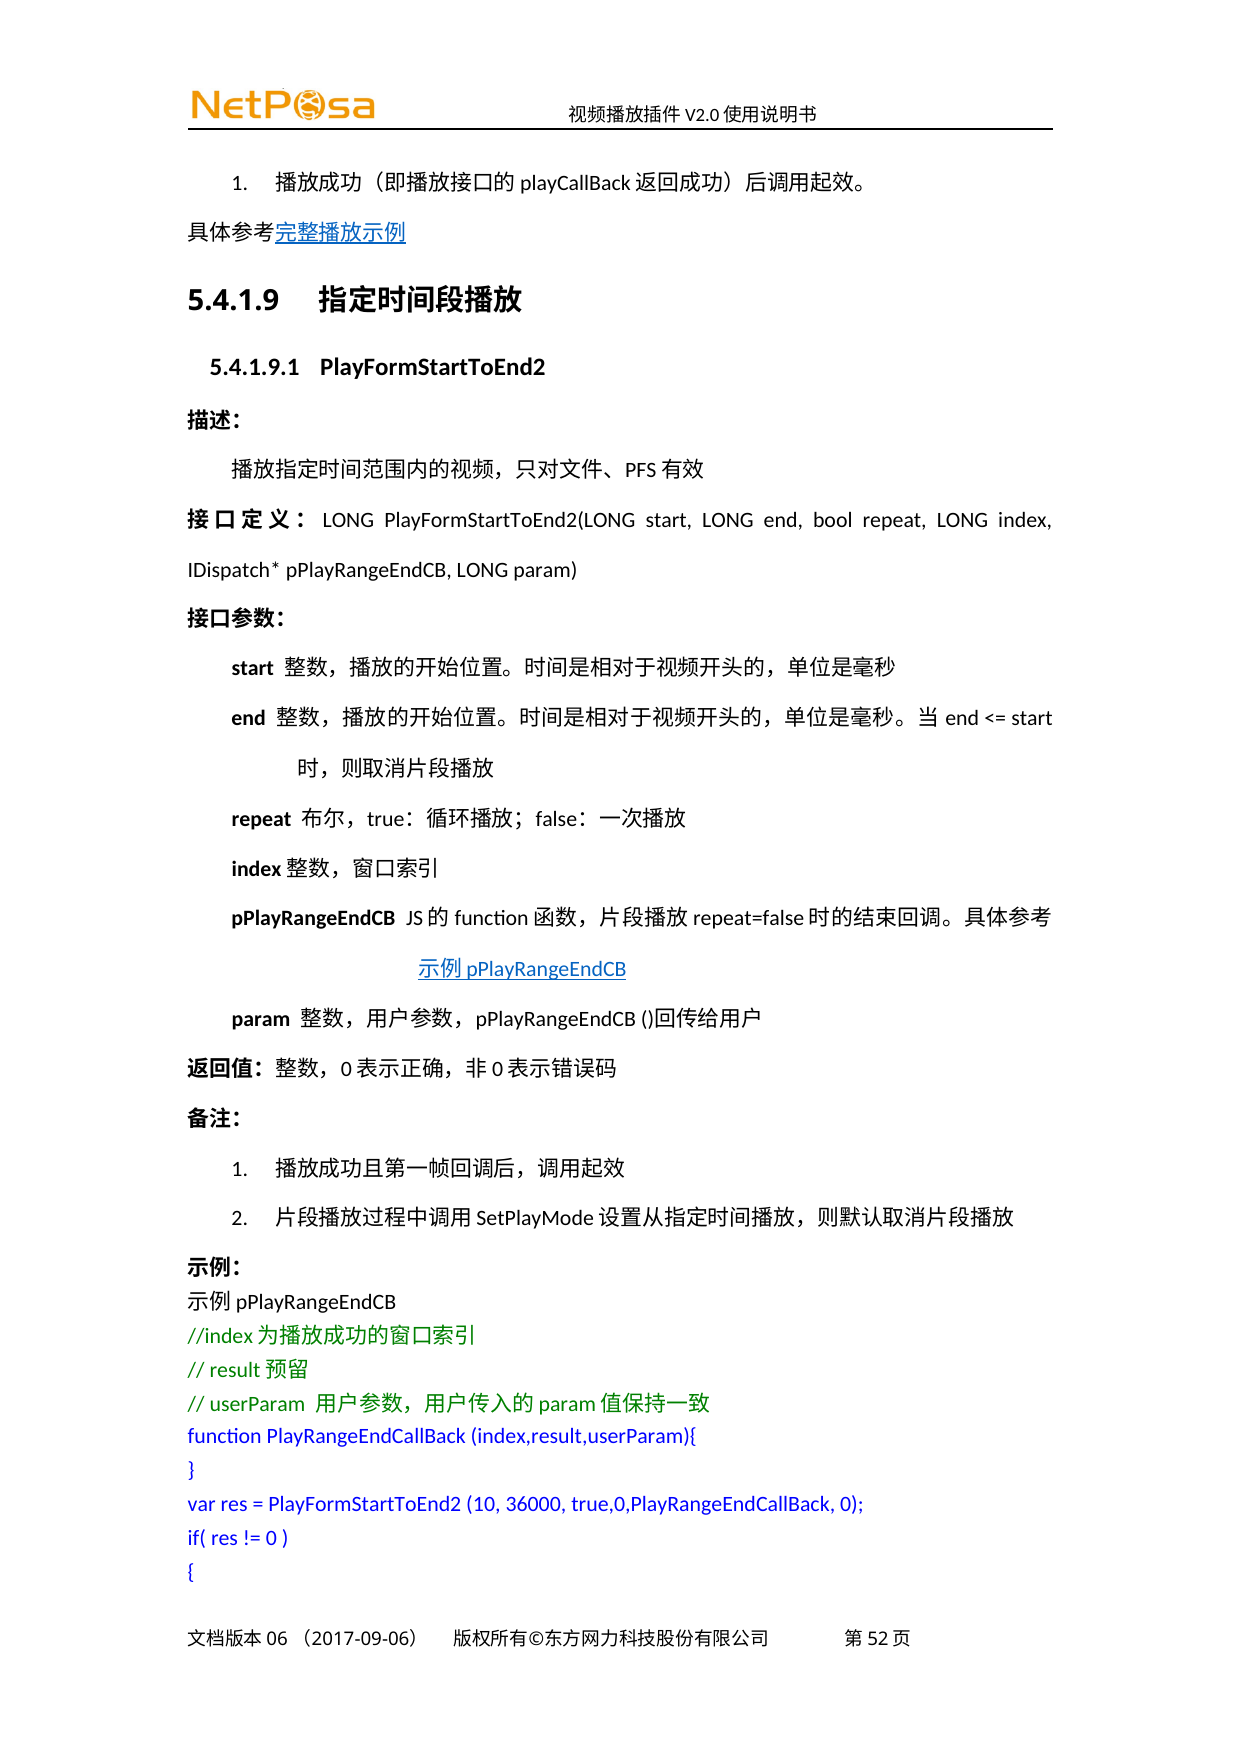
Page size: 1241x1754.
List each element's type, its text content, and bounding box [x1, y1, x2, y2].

text { [187, 1554, 1053, 1588]
list 片段播放过程中调用SetPlayMode设置从指定时间播放，则默认取消片段播放 [231, 1199, 1053, 1233]
text end 整数，播放的开始位置。时间是相对于视频开头的，单位是毫秒。当end <= start 时，则取消片段播放 [231, 699, 1053, 784]
text start 整数，播放的开始位置。时间是相对于视频开头的，单位是毫秒 [187, 649, 1053, 683]
text 接口参数： [187, 599, 1053, 633]
subtitle PlayFormStartToEnd2 [209, 350, 1031, 384]
text //index 为播放成功的窗口索引 [187, 1317, 1053, 1351]
text 具体参考完整播放示例 [187, 214, 1053, 248]
text } [187, 1453, 1053, 1487]
subtitle 指定时间段播放 [187, 264, 1053, 332]
list 播放成功且第一帧回调后，调用起效 [231, 1149, 1053, 1183]
text 示例： [187, 1249, 1053, 1283]
text pPlayRangeEndCB JS的function函数，片段播放repeat=false时的结束回调。具体参考示例pPlayRangeEndCB [231, 899, 1053, 984]
text 播放指定时间范围内的视频，只对文件、PFS有效 [187, 451, 1053, 485]
text repeat 布尔，true：循环播放；false：一次播放 [187, 800, 1053, 834]
text 备注： [187, 1099, 1053, 1133]
text 描述： [187, 402, 1053, 436]
text index 整数，窗口索引 [187, 849, 1053, 883]
text // result 预留 [187, 1351, 1053, 1385]
text 示例pPlayRangeEndCB [187, 1283, 1053, 1317]
text function PlayRangeEndCallBack (index,result,userParam){ [187, 1419, 1053, 1453]
text 接口定义：LONG PlayFormStartToEnd2(LONG start, LONG end, bool repeat, LONG index, IDispatch* pPlayRangeEndCB, LONG param) [187, 501, 1053, 586]
text var res = PlayFormStartToEnd2 (10, 36000, true,0,PlayRangeEndCallBack, 0); [187, 1487, 1053, 1521]
list 播放成功（即播放接口的playCallBack 返回成功）后调用起效。 [231, 164, 1053, 198]
text param 整数，用户参数，pPlayRangeEndCB ()回传给用户 [187, 1000, 1053, 1034]
text // userParam 用户参数，用户传入的param值保持一致 [187, 1385, 1053, 1419]
text if( res != 0 ) [187, 1521, 1053, 1554]
picture [187, 88, 378, 121]
text 返回值：整数，0表示正确，非0表示错误码 [187, 1050, 1053, 1084]
